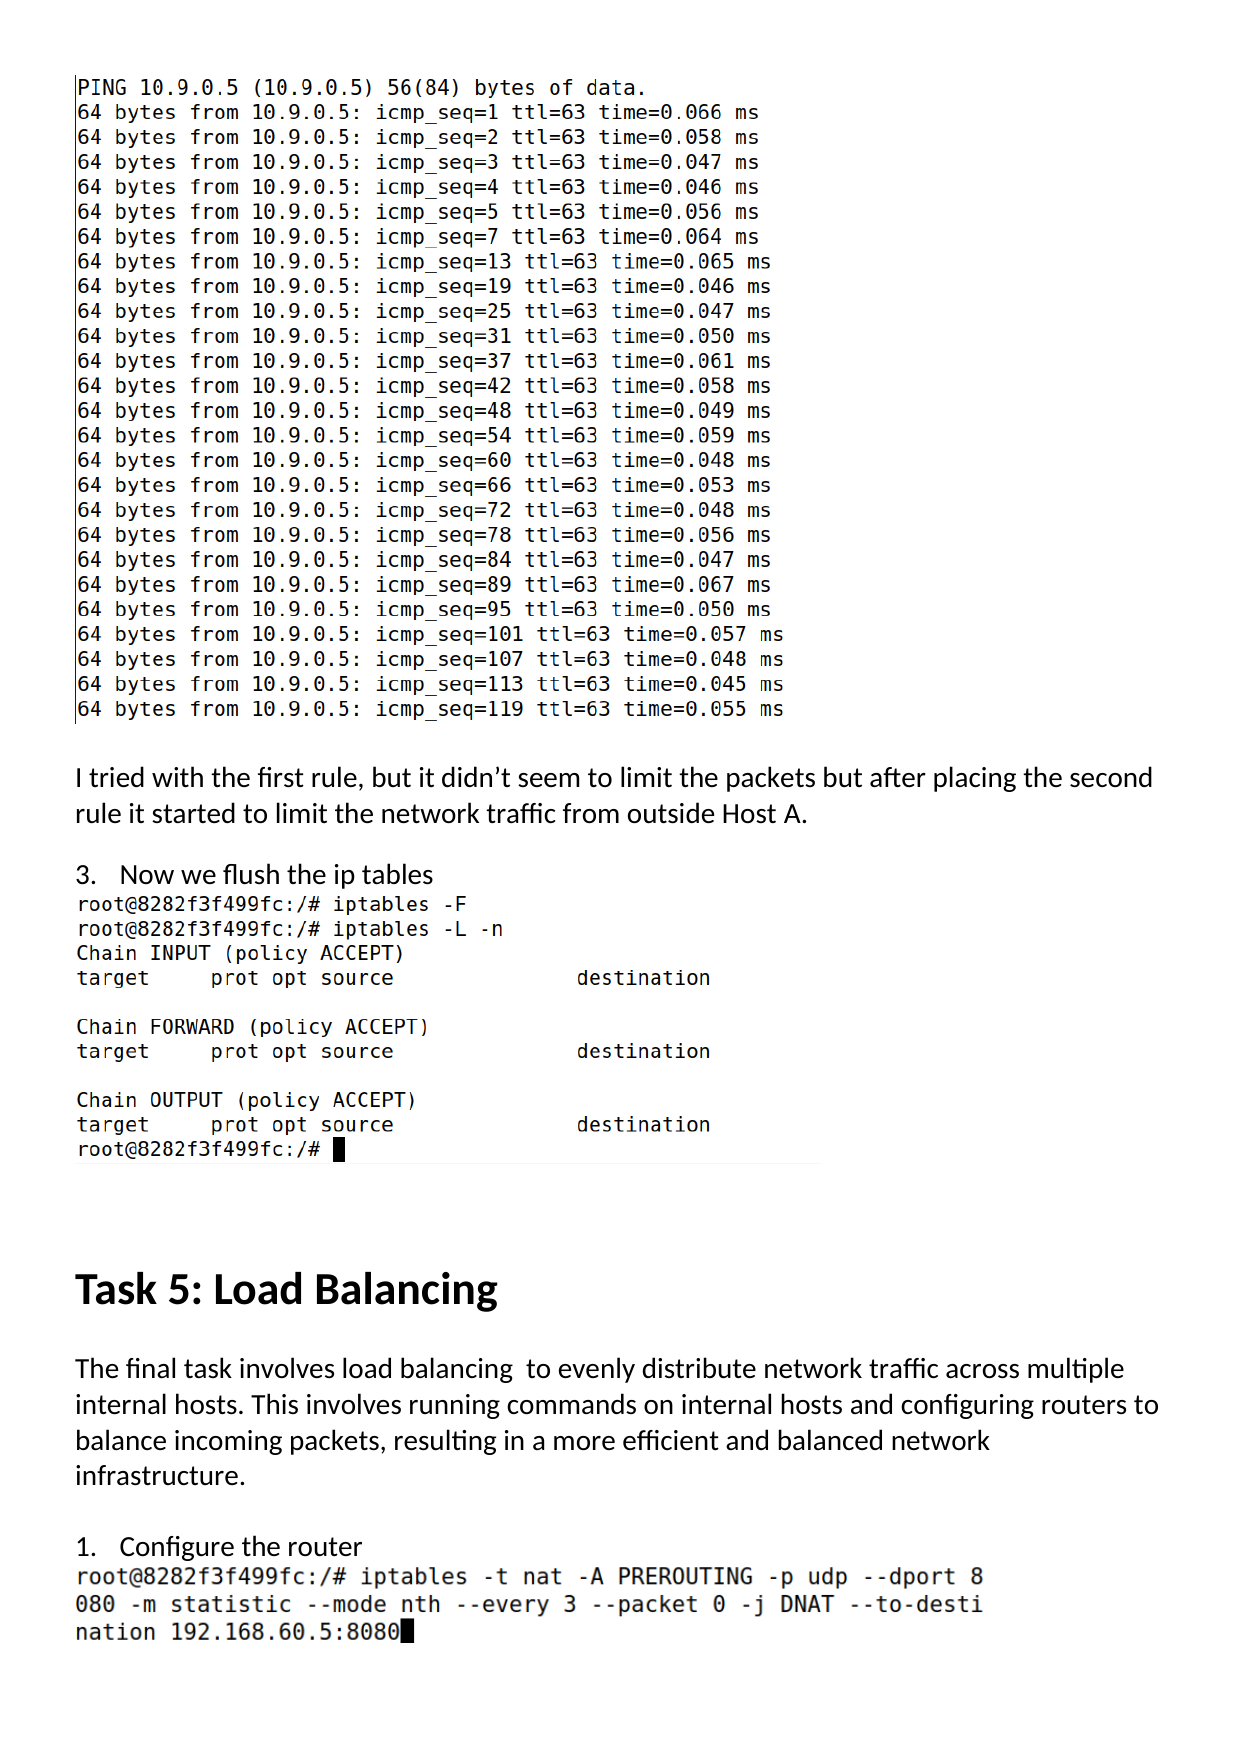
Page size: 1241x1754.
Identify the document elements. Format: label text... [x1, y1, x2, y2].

subtitle Task 5: Load Balancing [75, 1260, 1165, 1316]
list Configure the router [75, 1528, 1165, 1564]
picture [75, 891, 822, 1164]
list Now we flush the ip tables [75, 856, 1165, 892]
text I tried with the first rule, but it didn’t seem to limit the packets but after placing the second rule it started to limit the network traffic from outside Host A. [75, 759, 1165, 831]
picture [75, 1564, 989, 1643]
picture [75, 75, 824, 724]
text The final task involves load balancing to evenly distribute network traffic across multiple internal hosts. This involves running commands on internal hosts and configuring routers to balance incoming packets, resulting in a more efficient and balanced network infrastructure. [75, 1350, 1165, 1493]
